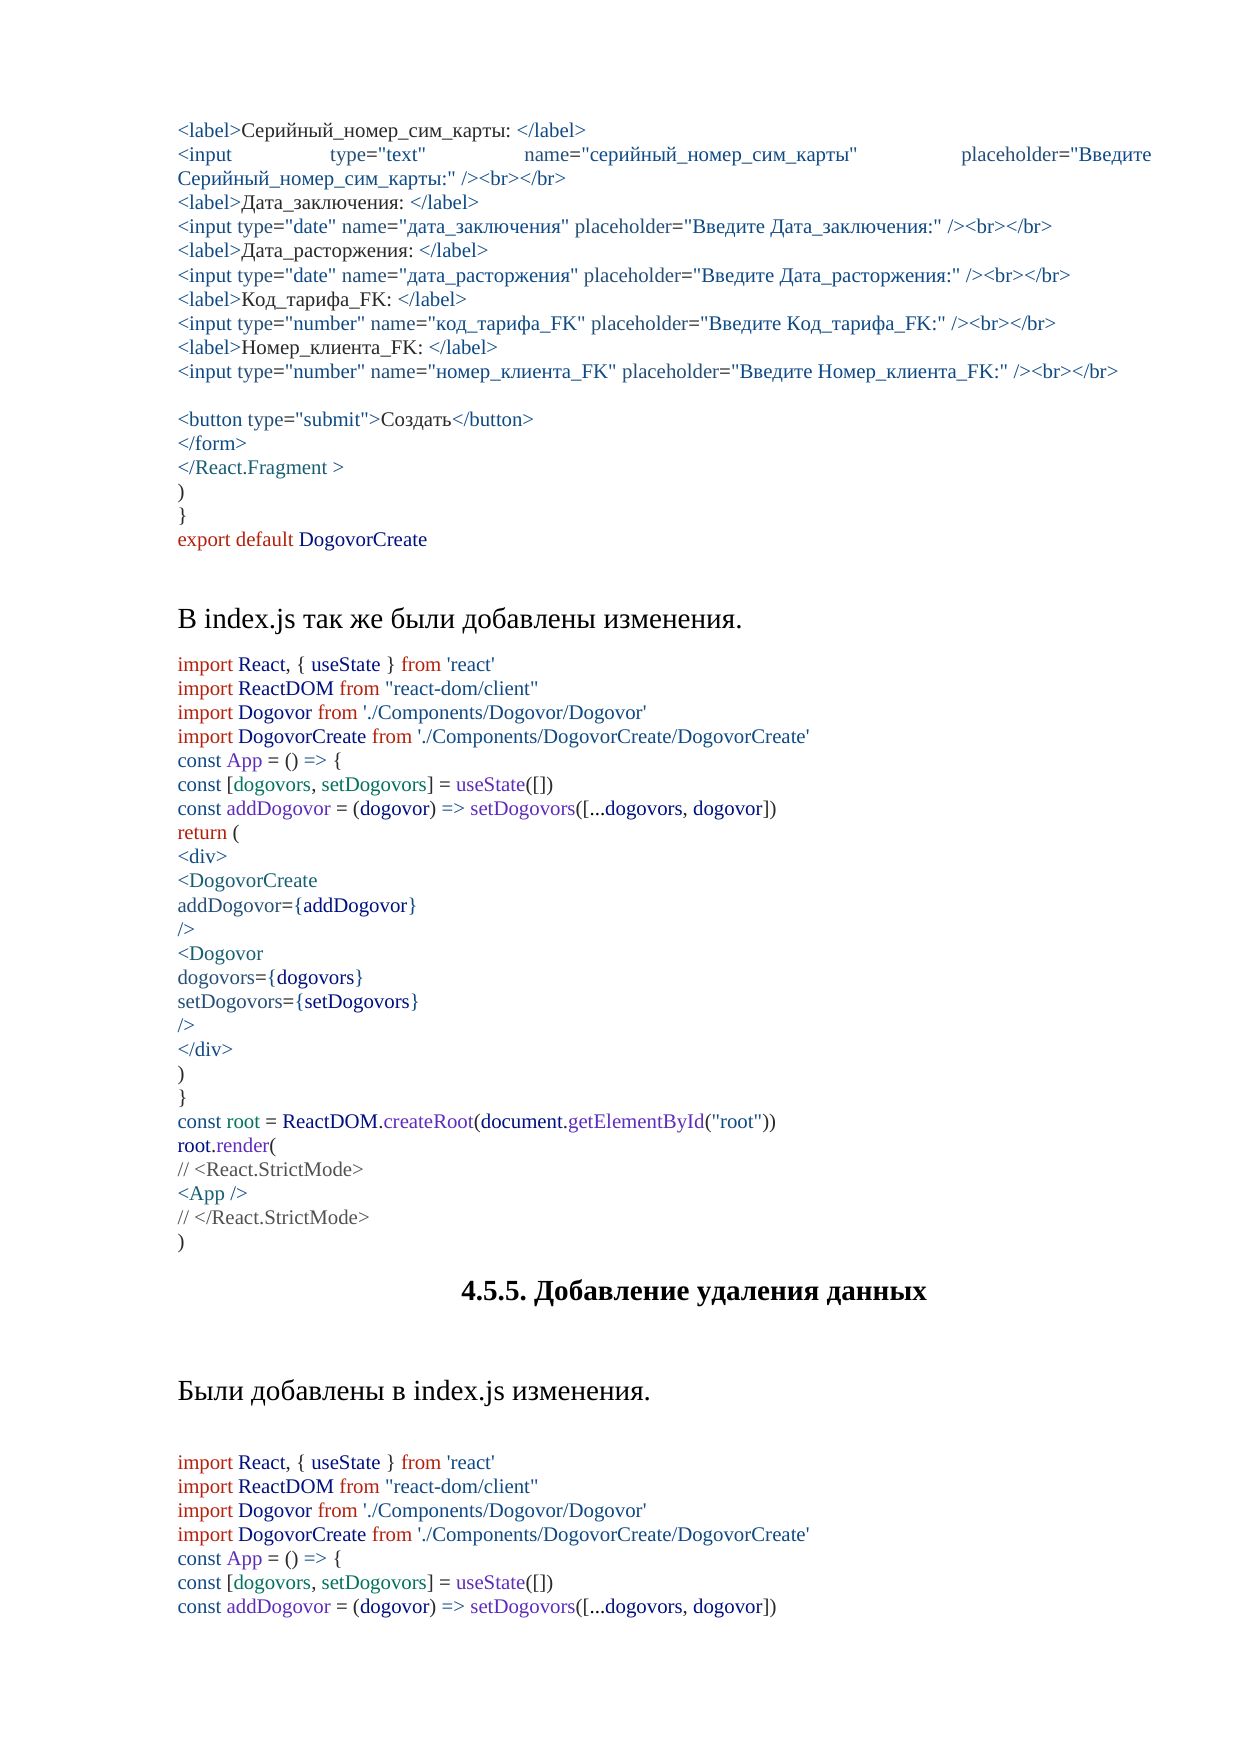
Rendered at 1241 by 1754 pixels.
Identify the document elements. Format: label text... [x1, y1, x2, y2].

text <label>Код_тарифа_FK: </label> [177, 287, 1152, 311]
text <App /> [177, 1181, 1152, 1205]
text // <React.StrictMode> [177, 1157, 1152, 1181]
text import Dogovor from './Components/Dogovor/Dogovor' [177, 1498, 1152, 1522]
text ) [177, 479, 1152, 503]
text Были добавлены в index.js изменения. [177, 1373, 1152, 1407]
text <input type="text" name="серийный_номер_сим_карты" placeholder="Введите Серийный_номер_сим_карты:" /><br></br> [177, 142, 1152, 190]
subtitle 4.5.5. Добавление удаления данных [177, 1273, 1152, 1306]
text import React, { useState } from 'react' [177, 1450, 1152, 1474]
text </React.Fragment > [177, 455, 1152, 479]
text </form> [177, 431, 1152, 455]
text export default DogovorCreate [177, 527, 1152, 551]
text <input type="date" name="дата_заключения" placeholder="Введите Дата_заключения:" /><br></br> [177, 214, 1152, 238]
text /> [177, 1013, 1152, 1037]
text <label>Дата_расторжения: </label> [177, 238, 1152, 262]
text const [dogovors, setDogovors] = useState([]) [177, 772, 1152, 796]
text } [177, 503, 1152, 527]
text const App = () => { [177, 1546, 1152, 1570]
text <label>Дата_заключения: </label> [177, 190, 1152, 214]
text /> [177, 917, 1152, 941]
text </div> [177, 1037, 1152, 1061]
text <input type="date" name="дата_расторжения" placeholder="Введите Дата_расторжения:" /><br></br> [177, 262, 1152, 287]
text <label>Серийный_номер_сим_карты: </label> [177, 118, 1152, 142]
text addDogovor={addDogovor} [177, 892, 1152, 917]
text <Dogovor [177, 941, 1152, 965]
text setDogovors={setDogovors} [177, 989, 1152, 1013]
text <label>Номер_клиента_FK: </label> [177, 335, 1152, 359]
text const addDogovor = (dogovor) => setDogovors([...dogovors, dogovor]) [177, 1594, 1152, 1618]
text ) [177, 1229, 1152, 1253]
text import React, { useState } from 'react' [177, 652, 1152, 676]
text import Dogovor from './Components/Dogovor/Dogovor' [177, 700, 1152, 724]
text import DogovorCreate from './Components/DogovorCreate/DogovorCreate' [177, 724, 1152, 748]
text <input type="number" name="код_тарифа_FK" placeholder="Введите Код_тарифа_FK:" /><br></br> [177, 311, 1152, 335]
text const root = ReactDOM.createRoot(document.getElementById("root")) [177, 1109, 1152, 1133]
text } [177, 1085, 1152, 1109]
text <input type="number" name="номер_клиента_FK" placeholder="Введите Номер_клиента_FK:" /><br></br> [177, 359, 1152, 383]
text <DogovorCreate [177, 868, 1152, 892]
text return ( [177, 820, 1152, 844]
text const [dogovors, setDogovors] = useState([]) [177, 1570, 1152, 1594]
text В index.js так же были добавлены изменения. [177, 602, 1152, 635]
text import DogovorCreate from './Components/DogovorCreate/DogovorCreate' [177, 1522, 1152, 1546]
text <div> [177, 844, 1152, 868]
text const App = () => { [177, 748, 1152, 772]
text import ReactDOM from "react-dom/client" [177, 676, 1152, 700]
text <button type="submit">Создать</button> [177, 407, 1152, 431]
text import ReactDOM from "react-dom/client" [177, 1474, 1152, 1498]
text root.render( [177, 1133, 1152, 1157]
text const addDogovor = (dogovor) => setDogovors([...dogovors, dogovor]) [177, 796, 1152, 820]
text // </React.StrictMode> [177, 1205, 1152, 1229]
text dogovors={dogovors} [177, 965, 1152, 989]
text ) [177, 1061, 1152, 1085]
